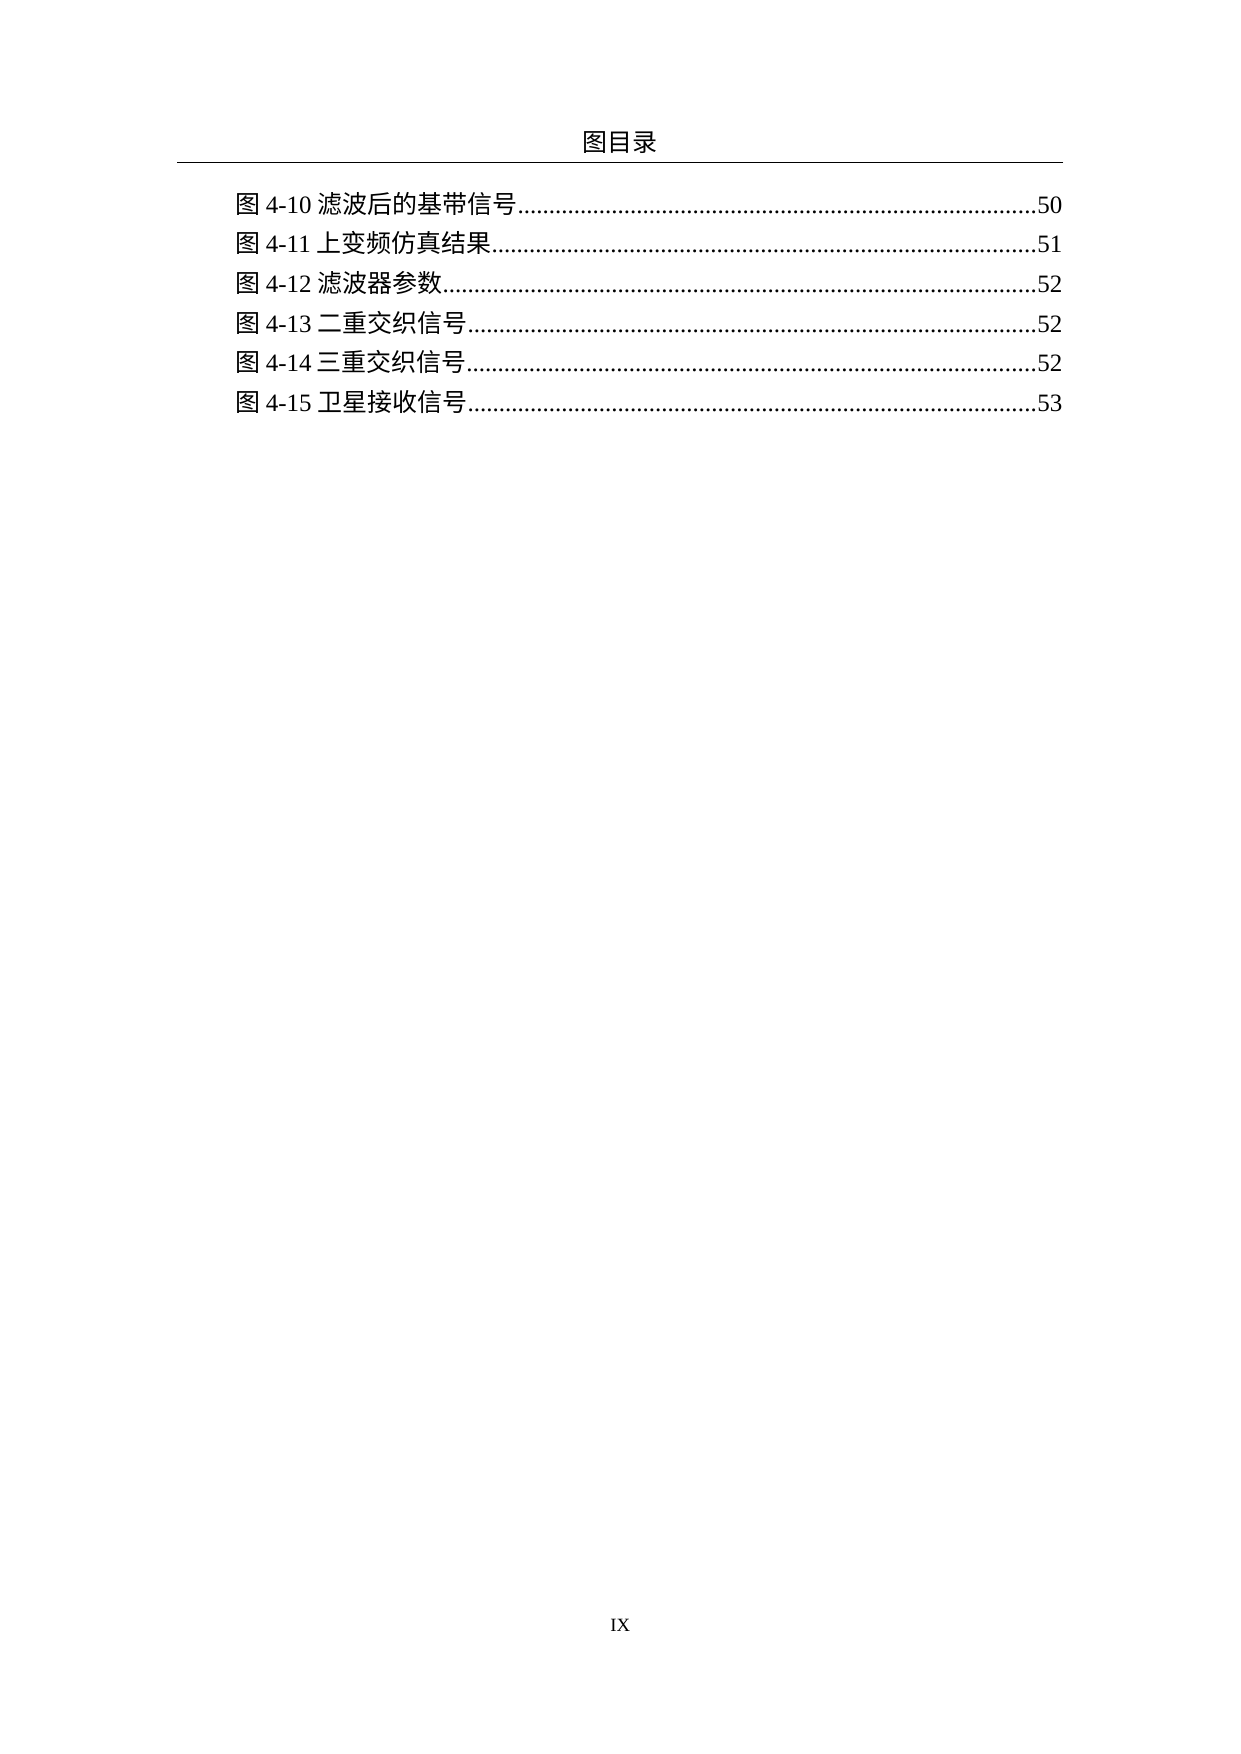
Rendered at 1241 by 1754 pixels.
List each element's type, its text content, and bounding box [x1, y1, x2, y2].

text 图4-14三重交织信号 52 [236, 341, 1063, 381]
text 图4-13 二重交织信号 52 [236, 301, 1063, 341]
text 图4-11 上变频仿真结果 51 [236, 222, 1063, 262]
text 图4-10 滤波后的基带信号 50 [236, 182, 1063, 222]
text 图4-15 卫星接收信号 53 [236, 381, 1063, 421]
text 图4-12 滤波器参数 52 [236, 262, 1063, 301]
